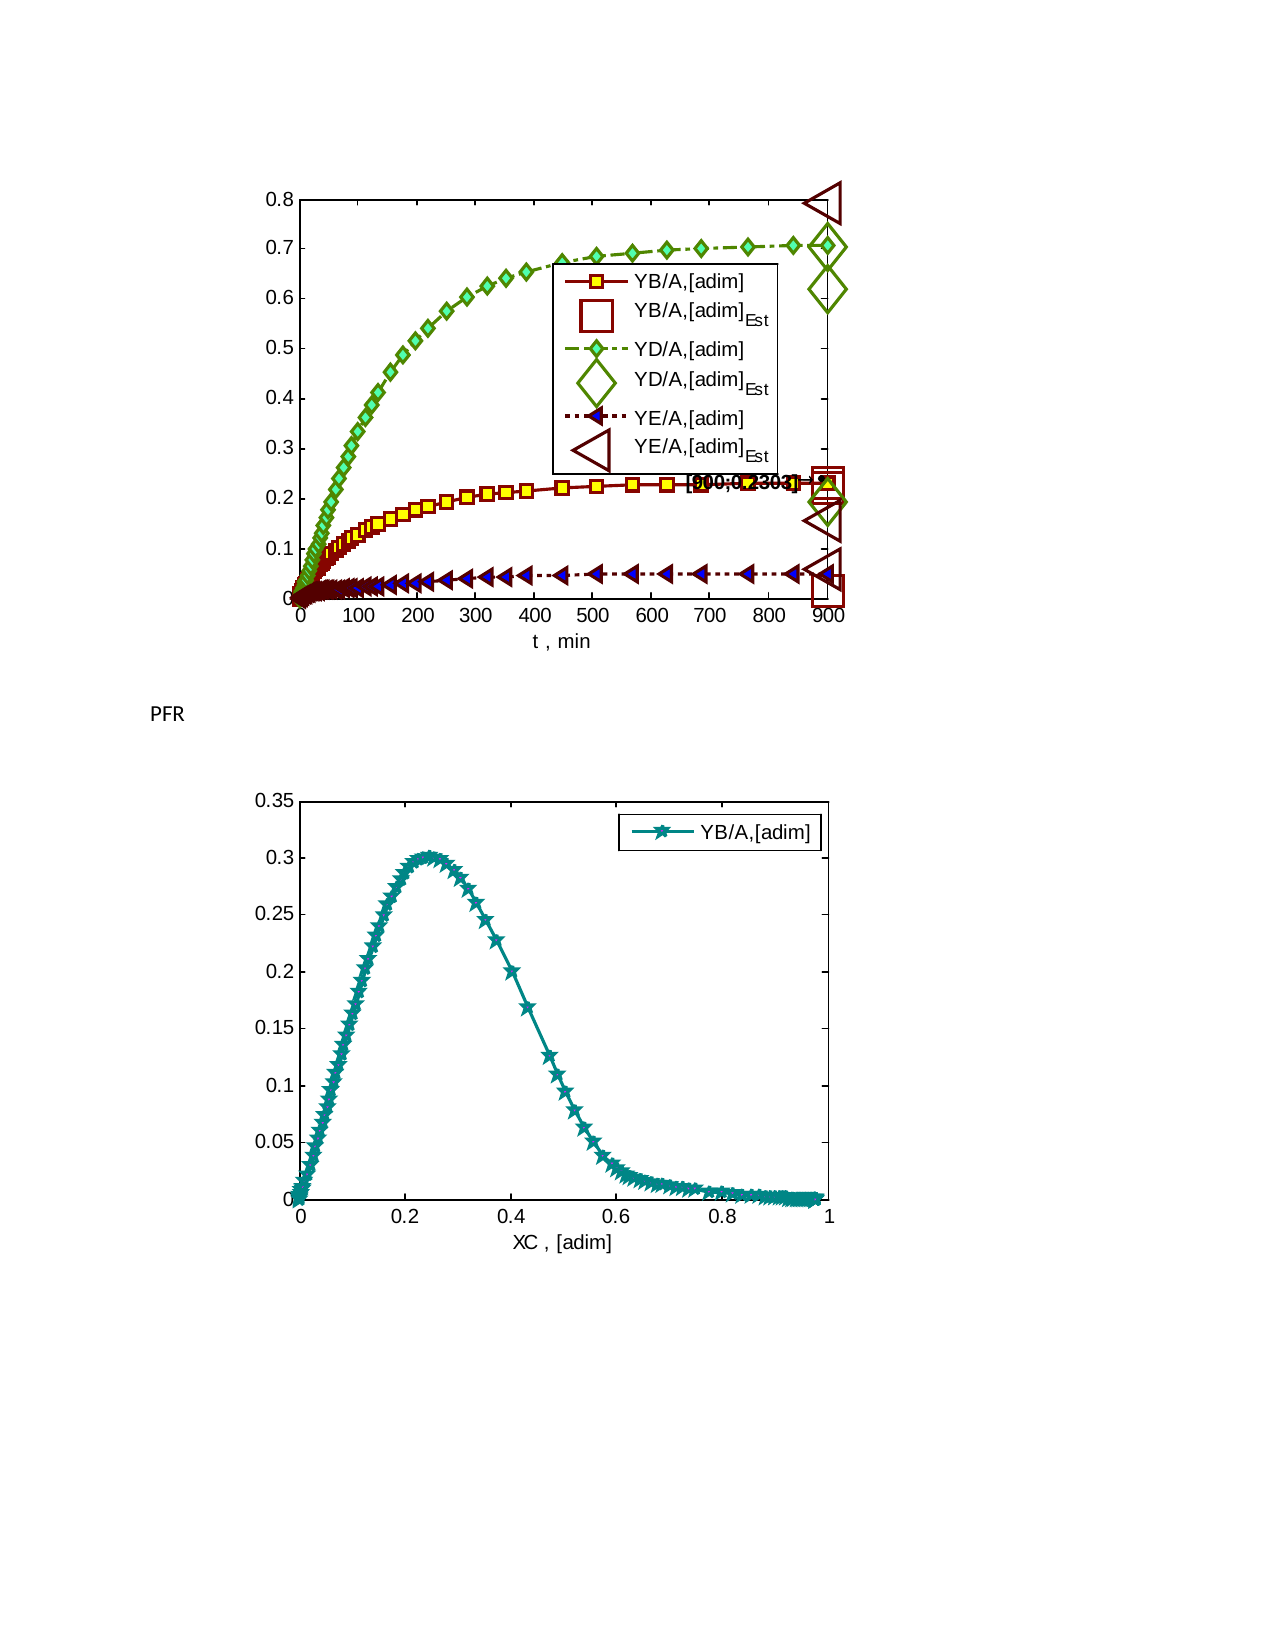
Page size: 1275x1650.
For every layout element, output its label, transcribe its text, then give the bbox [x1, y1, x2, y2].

text PFR [150, 699, 1125, 727]
